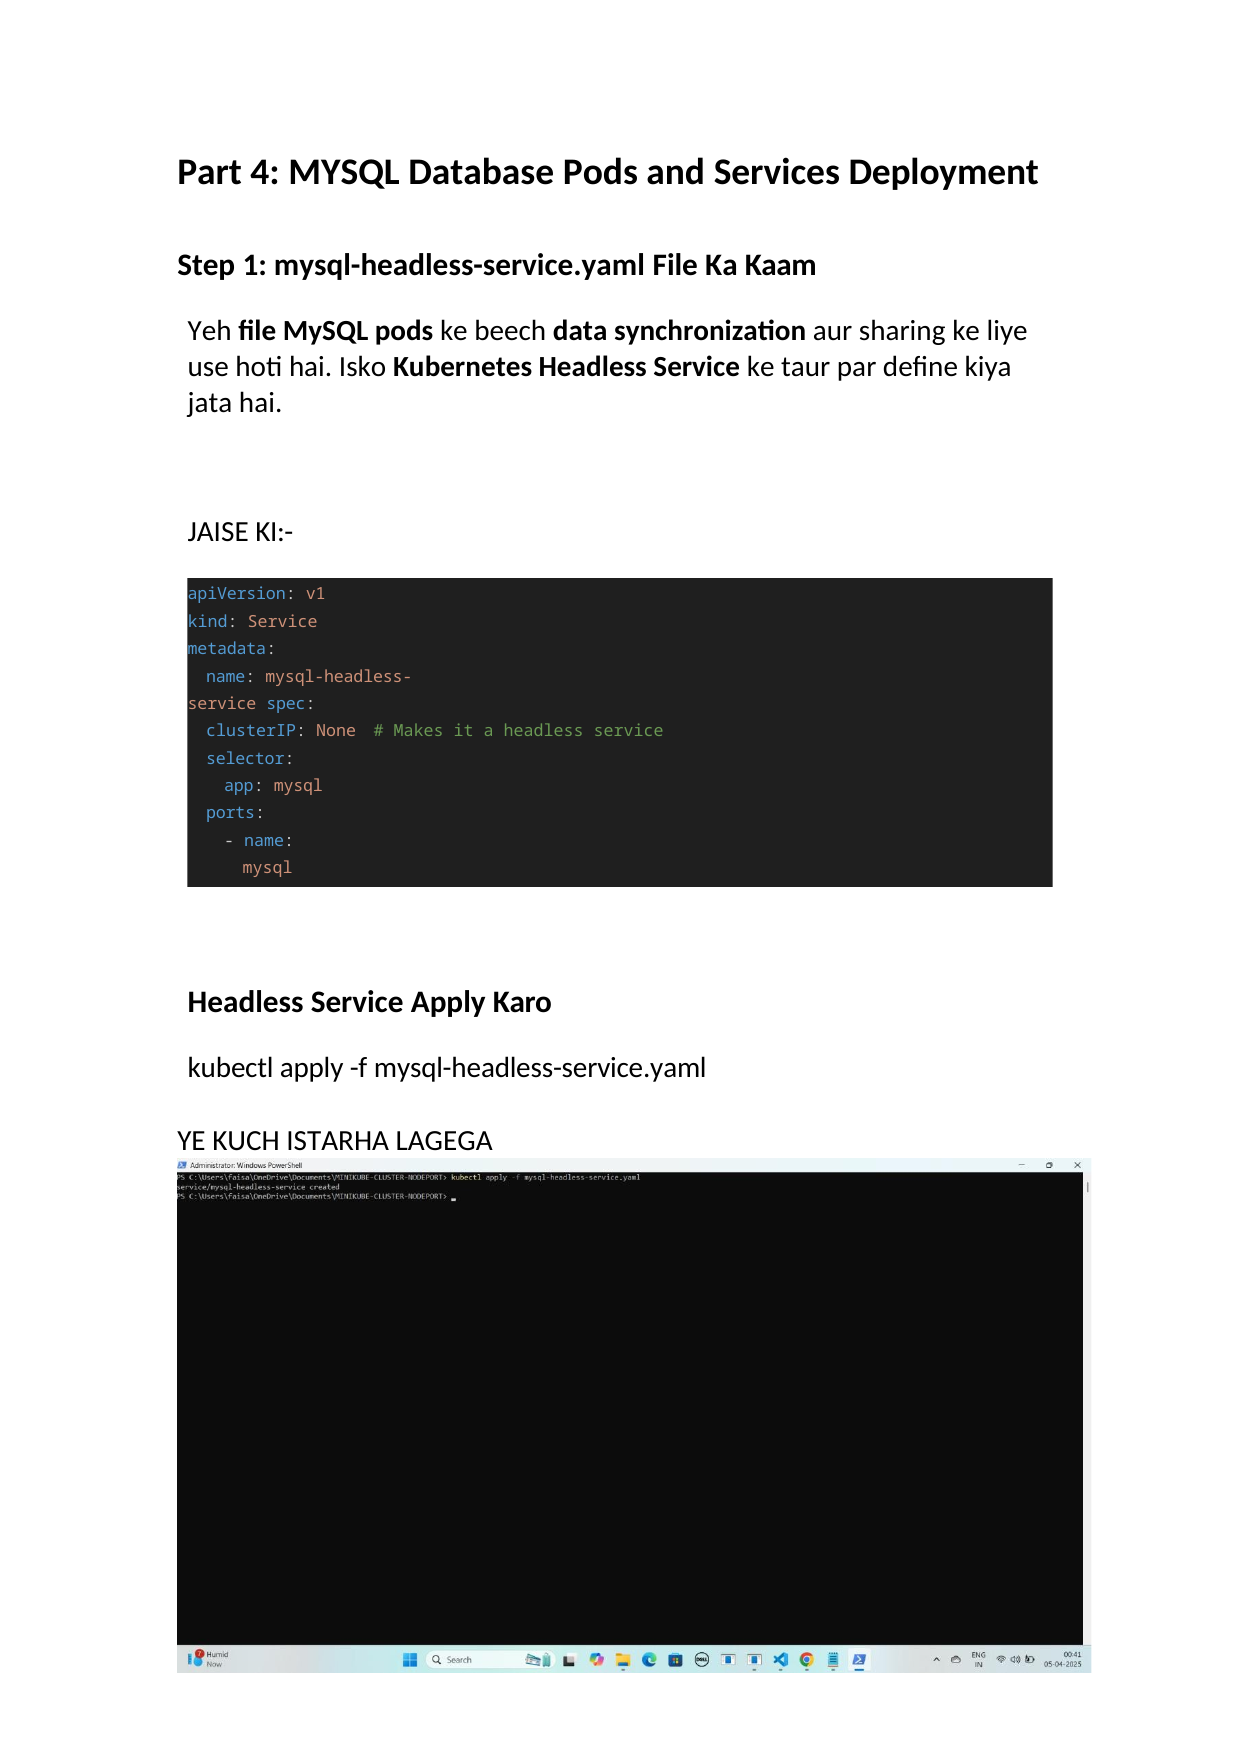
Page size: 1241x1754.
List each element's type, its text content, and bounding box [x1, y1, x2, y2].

text JAISE KI:- [187, 513, 1152, 549]
text kubectl apply -f mysql-headless-service.yaml YE KUCH ISTARHA LAGEGA [177, 1049, 732, 1158]
text Yeh file MySQL pods ke beech data synchronization aur sharing ke liye use hoti hai. Isko Kubernetes Headless Service ke taur par define kiya jata hai. [187, 312, 1054, 419]
subtitle Part 4: MYSQL Database Pods and Services Deployment [177, 148, 1152, 194]
subtitle Headless Service Apply Karo [187, 982, 1152, 1020]
subtitle Step 1: mysql-headless-service.yaml File Ka Kaam [177, 245, 1152, 283]
picture [177, 1158, 1092, 1673]
